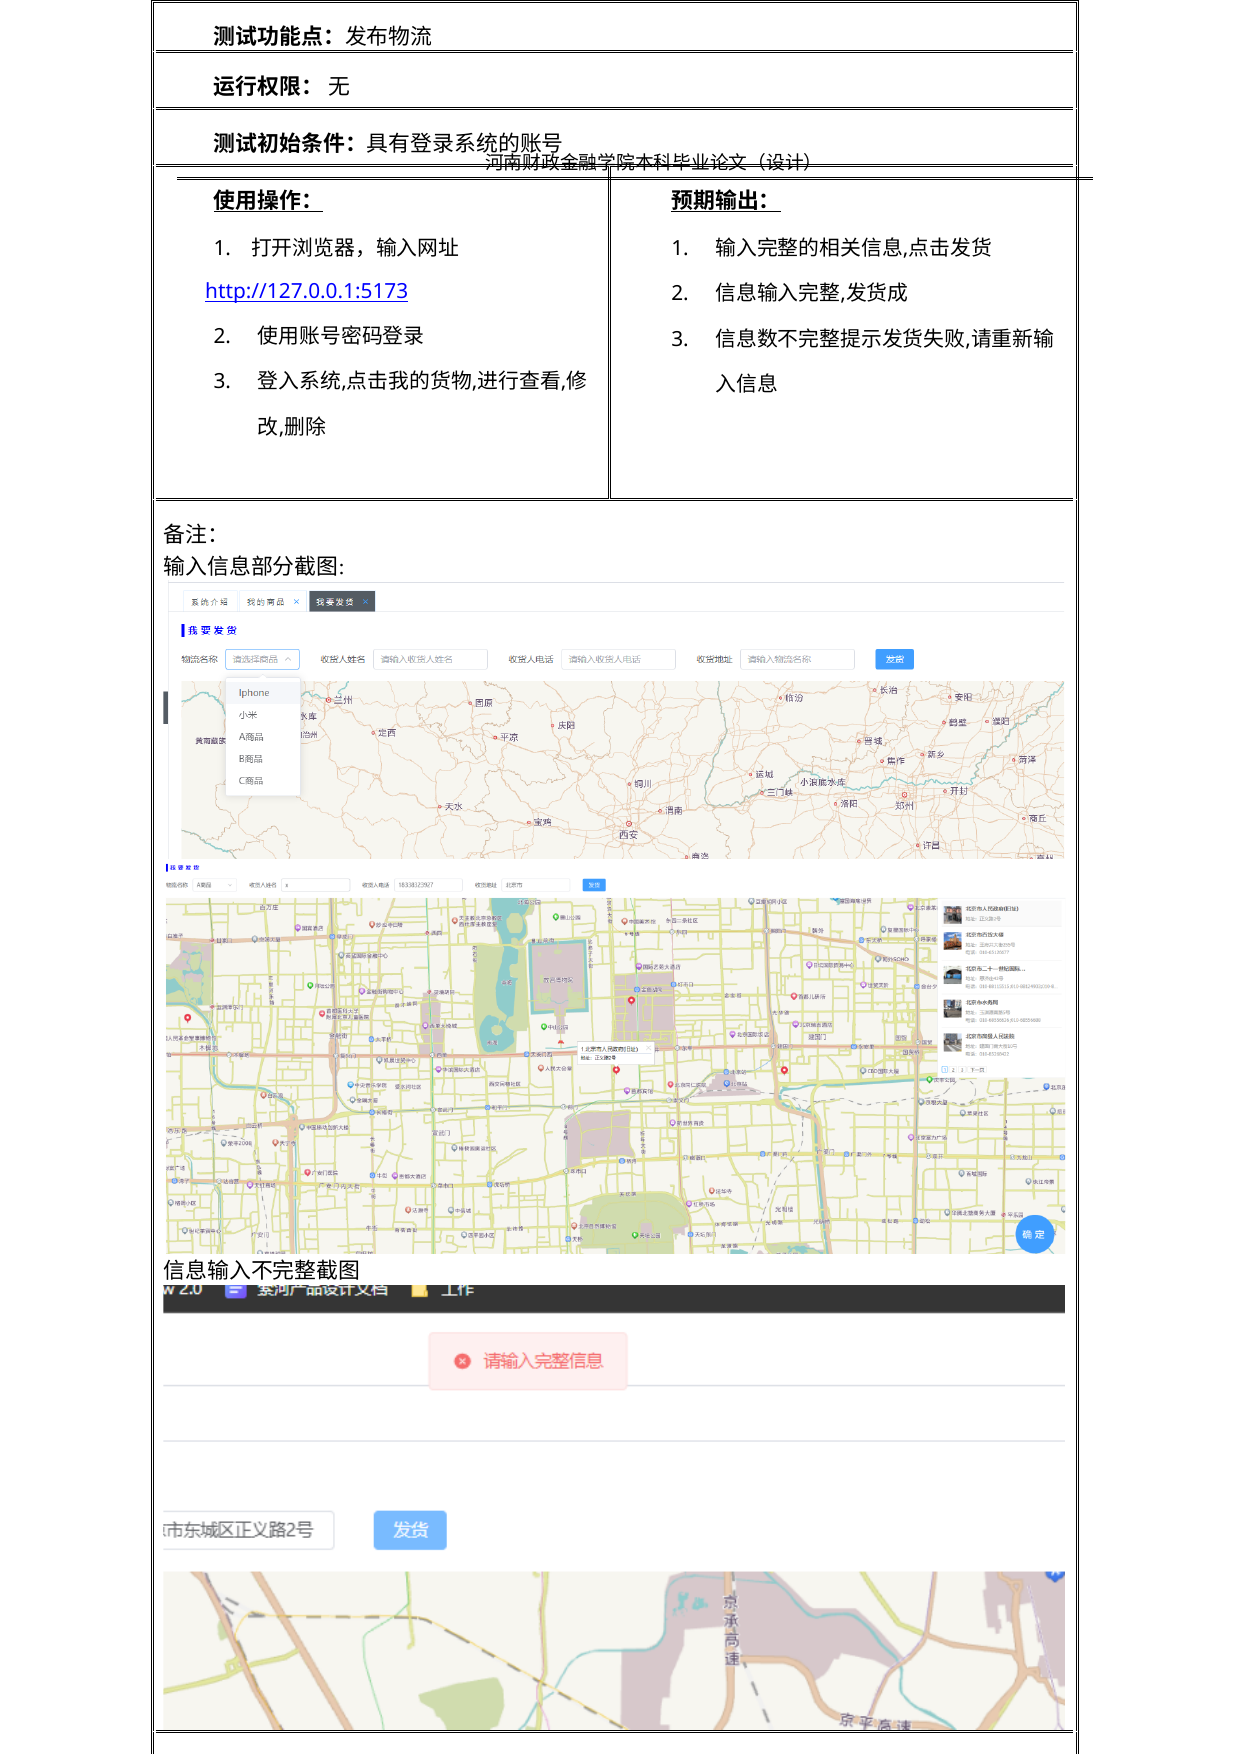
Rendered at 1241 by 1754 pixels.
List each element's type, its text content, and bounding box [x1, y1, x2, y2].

table_cell 运行权限： 无 [154, 50, 1076, 107]
table_cell 备注： 输入信息部分截图: 信息输入不完整截图 [154, 498, 1076, 1730]
table_cell 测试结果及分析：同预期输出是否一致： 是（√）否（ ） 测试人：吴玉配 [154, 1730, 1076, 1754]
table_header 测试功能点：发布物流 [154, 3, 1076, 49]
table_cell 预期输出： 输入完整的相关信息,点击发货 信息输入完整,发货成 信息数不完整提示发货失败,请重新输入信息 [610, 164, 1077, 498]
table_cell 使用操作： 打开浏览器，输入网址 http://127.0.0.1:5173 使用账号密码登录 登入系统,点击我的货物,进行查看,修改,删除 [152, 164, 610, 498]
table_cell 测试初始条件：具有登录系统的账号 [154, 107, 1076, 164]
picture [163, 1285, 1065, 1730]
picture [163, 580, 1066, 1254]
